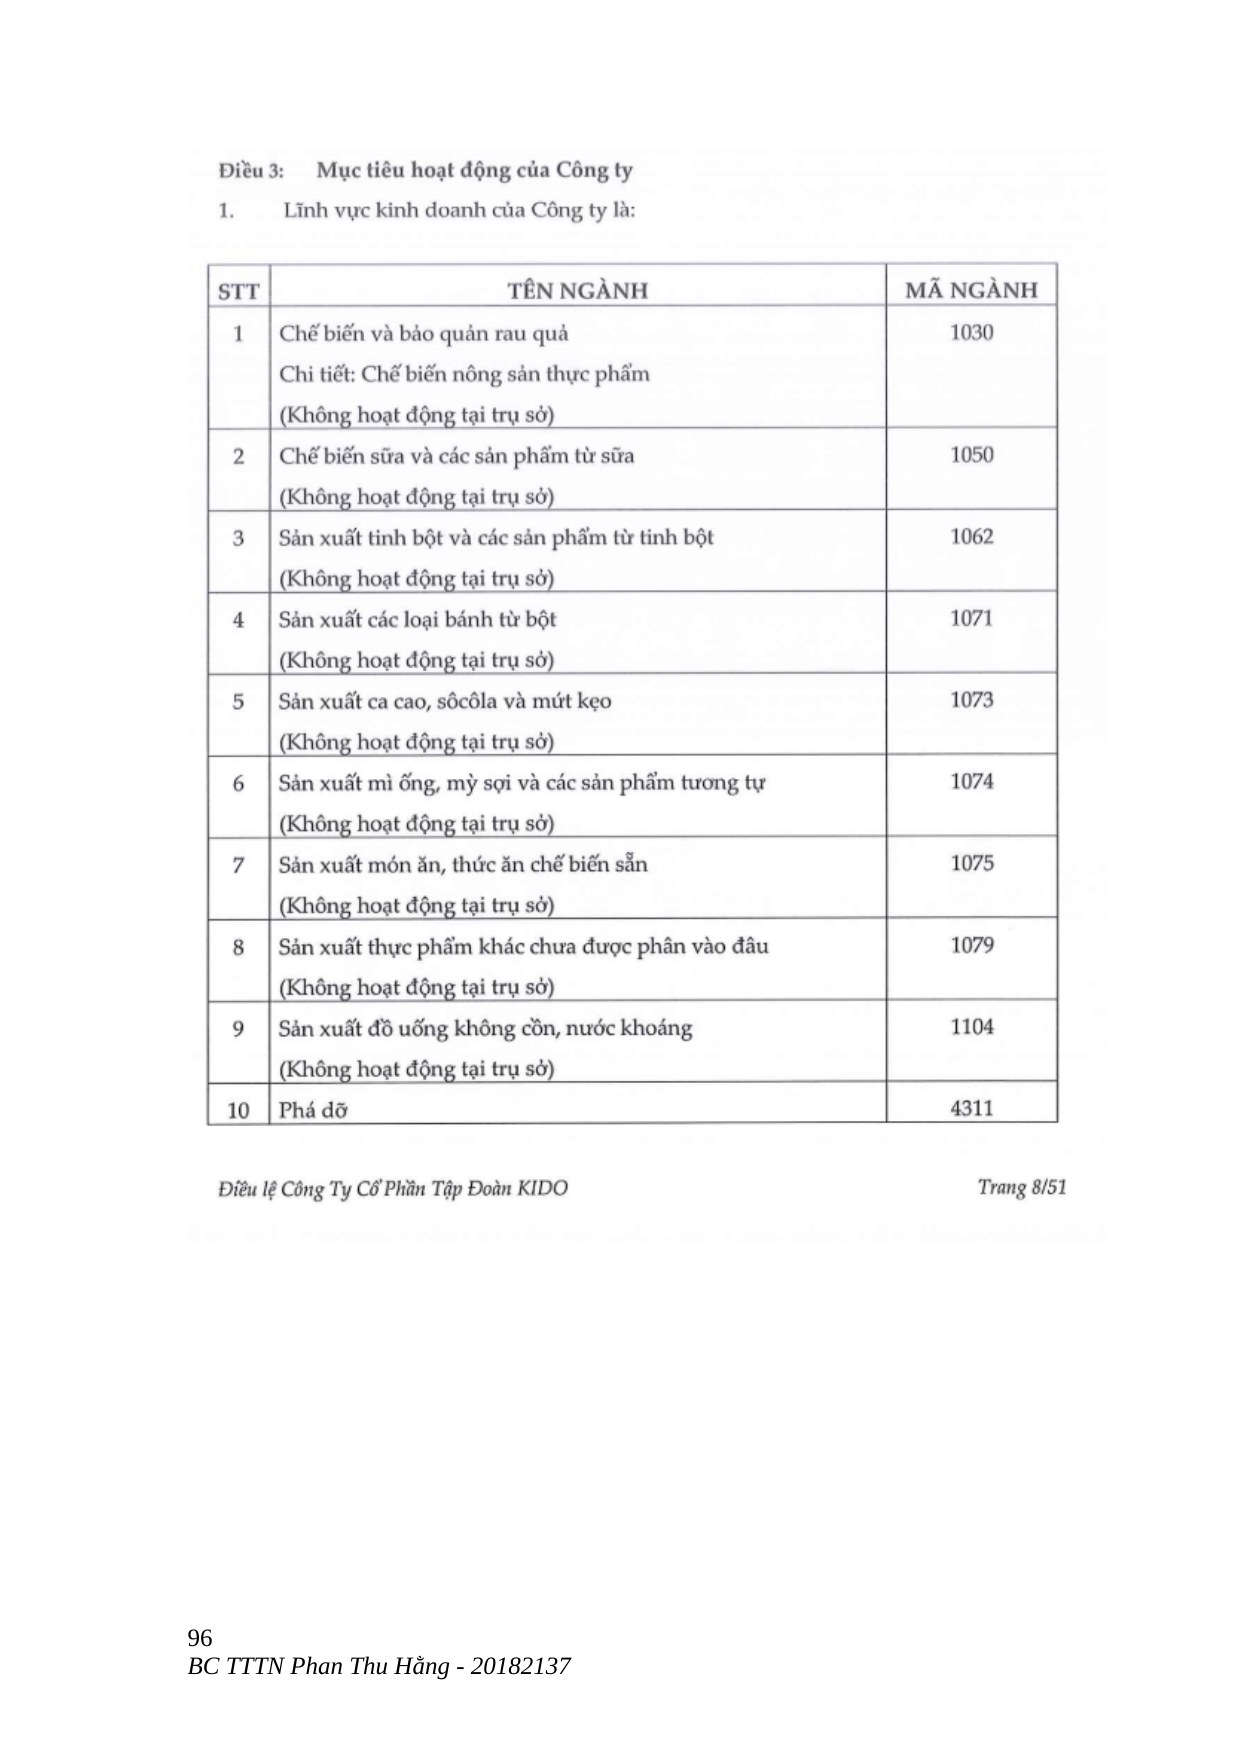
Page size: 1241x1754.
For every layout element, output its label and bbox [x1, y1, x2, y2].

picture [187, 150, 1109, 1245]
